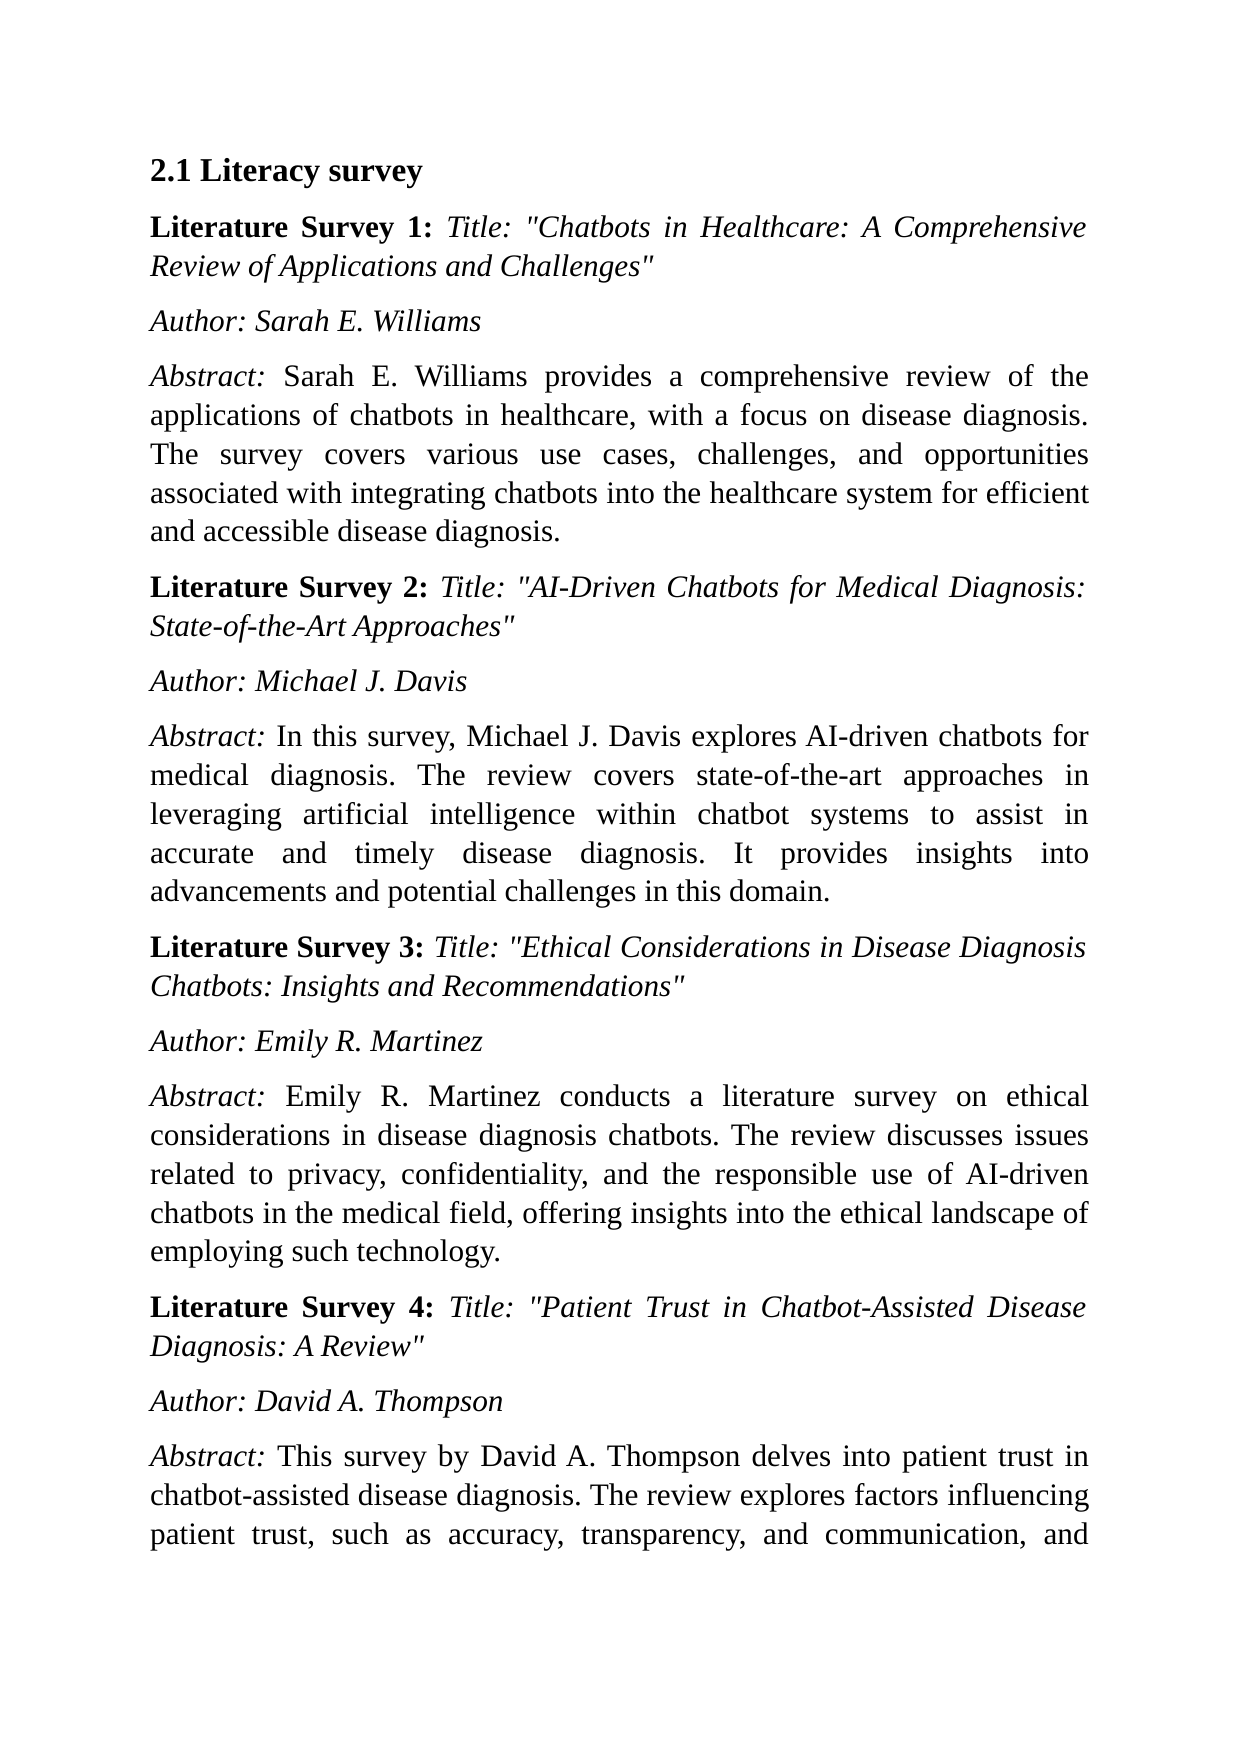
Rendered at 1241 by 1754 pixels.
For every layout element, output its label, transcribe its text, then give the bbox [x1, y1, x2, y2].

text Author: David A. Thompson [150, 1382, 1090, 1418]
text Abstract: Emily R. Martinez conducts a literature survey on ethical considerations in disease diagnosis chatbots. The review discusses issues related to privacy, confidentiality, and the responsible use of AI-driven chatbots in the medical field, offering insights into the ethical landscape of employing such technology. [150, 1078, 1090, 1268]
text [150, 1438, 1090, 1551]
text Author: Emily R. Martinez [150, 1022, 1090, 1058]
text Abstract: Sarah E. Williams provides a comprehensive review of the applications of chatbots in healthcare, with a focus on disease diagnosis. The survey covers various use cases, challenges, and opportunities associated with integrating chatbots into the healthcare system for efficient and accessible disease diagnosis. [150, 358, 1090, 548]
text Author: Michael J. Davis [150, 662, 1090, 698]
text Abstract: In this survey, Michael J. Davis explores AI-driven chatbots for medical diagnosis. The review covers state-of-the-art approaches in leveraging artificial intelligence within chatbot systems to assist in accurate and timely disease diagnosis. It provides insights into advancements and potential challenges in this domain. [150, 718, 1090, 908]
text Literature Survey 1: Title: "Chatbots in Healthcare: A Comprehensive Review of Applications and Challenges" [150, 208, 1090, 283]
text Literature Survey 4: Title: "Patient Trust in Chatbot-Assisted Disease Diagnosis: A Review" [150, 1288, 1090, 1363]
text Author: Sarah E. Williams [150, 302, 1090, 338]
text Literature Survey 3: Title: "Ethical Considerations in Disease Diagnosis Chatbots: Insights and Recommendations" [150, 928, 1090, 1003]
text 2.1 Literacy survey [150, 150, 1090, 188]
text Literature Survey 2: Title: "AI-Driven Chatbots for Medical Diagnosis: State-of-the-Art Approaches" [150, 568, 1090, 643]
